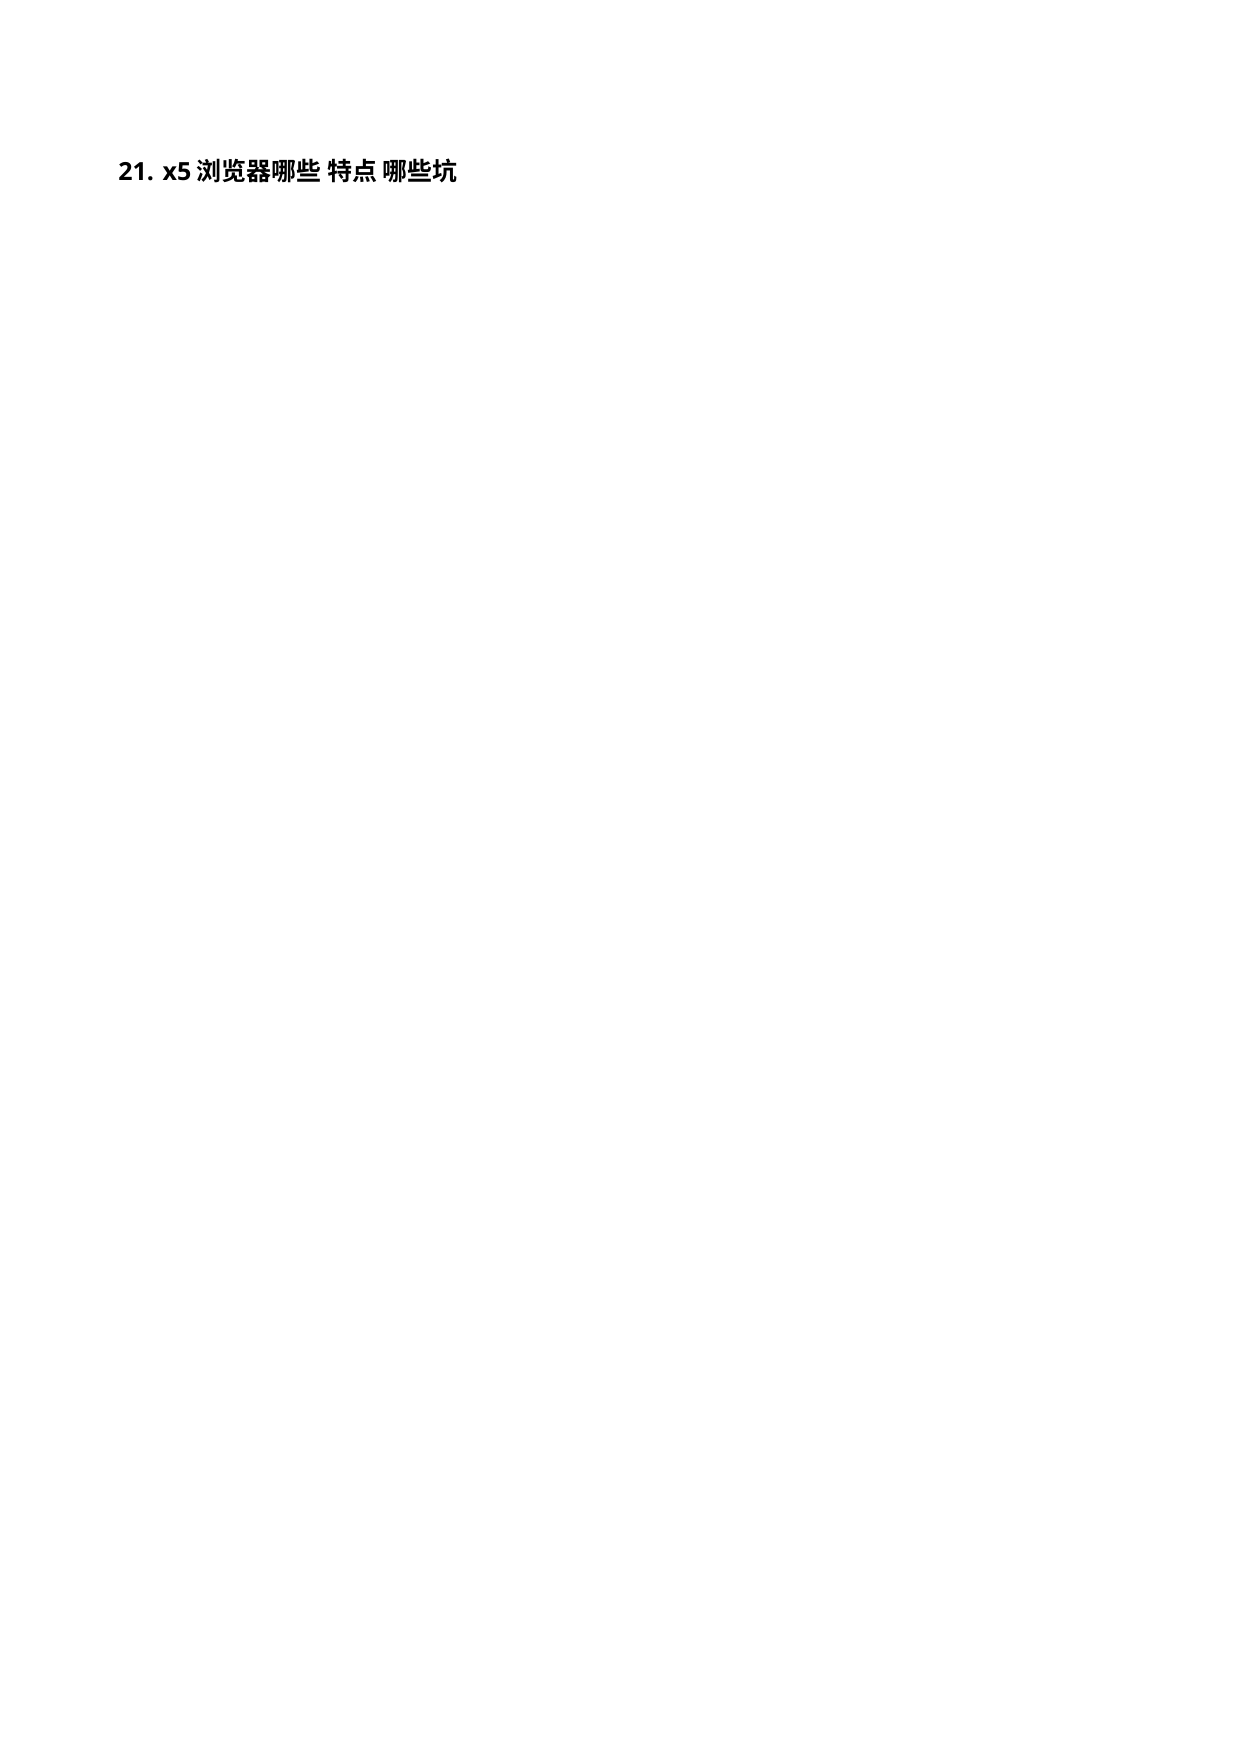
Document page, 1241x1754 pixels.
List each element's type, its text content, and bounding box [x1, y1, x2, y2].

list x5浏览器哪些 特点 哪些坑 [110, 151, 1158, 190]
